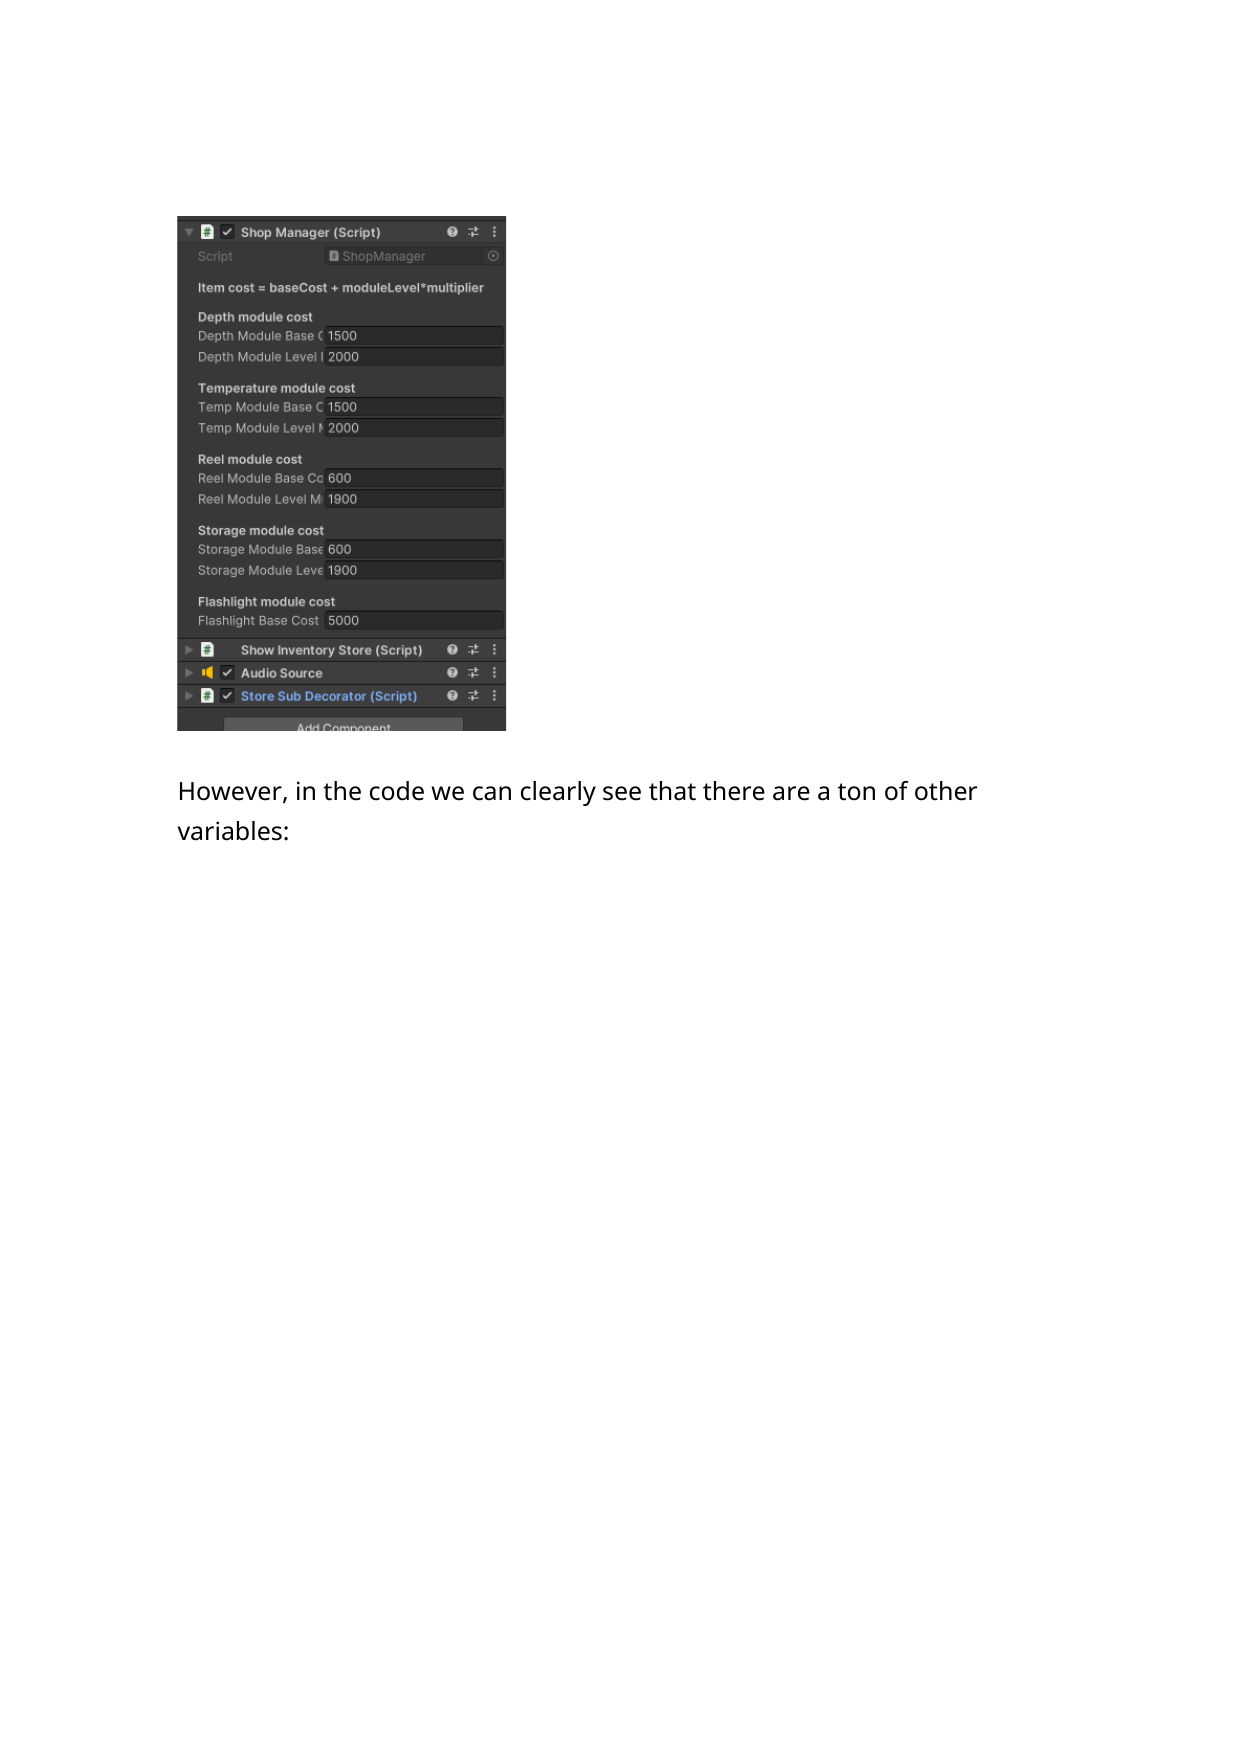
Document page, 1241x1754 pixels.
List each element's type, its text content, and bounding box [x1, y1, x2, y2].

picture [177, 216, 507, 731]
text However, in the code we can clearly see that there are a ton of other variables: [177, 735, 1063, 847]
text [177, 178, 1063, 730]
